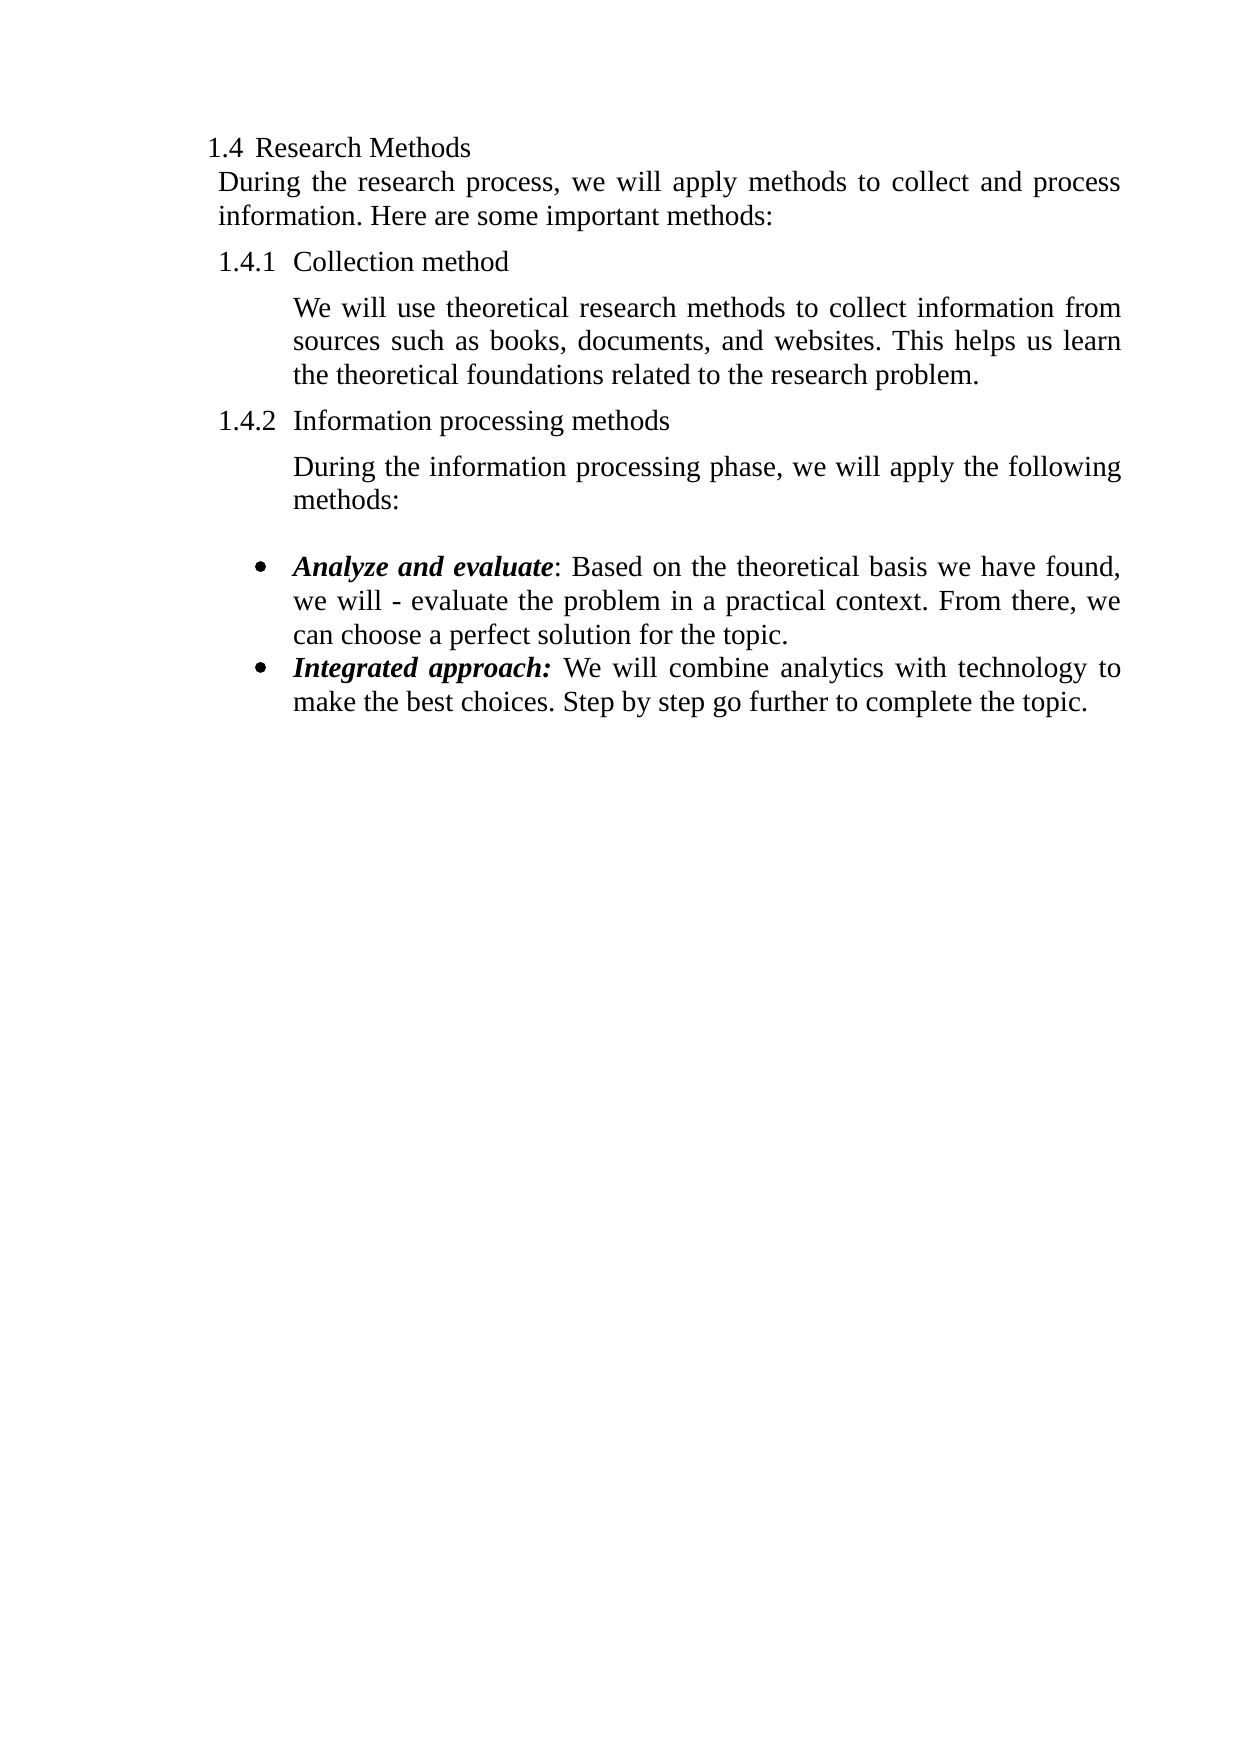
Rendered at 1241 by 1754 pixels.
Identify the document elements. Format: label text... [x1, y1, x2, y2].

list Analyze and evaluate: Based on the theoretical basis we have found, we will - evaluate the problem in a practical context. From there, we can choose a perfect solution for the topic. [255, 549, 1122, 650]
list Research Methods [207, 131, 1122, 164]
subtitle Collection method [218, 244, 1122, 277]
subtitle Information processing methods [218, 403, 1122, 436]
list During the information processing phase, we will apply the following methods: [293, 449, 1122, 516]
list Integrated approach: We will combine analytics with technology to make the best choices. Step by step go further to complete the topic. [255, 650, 1122, 717]
list During the research process, we will apply methods to collect and process information. Here are some important methods: [218, 164, 1122, 231]
list We will use theoretical research methods to collect information from sources such as books, documents, and websites. This helps us learn the theoretical foundations related to the research problem. [293, 290, 1122, 390]
